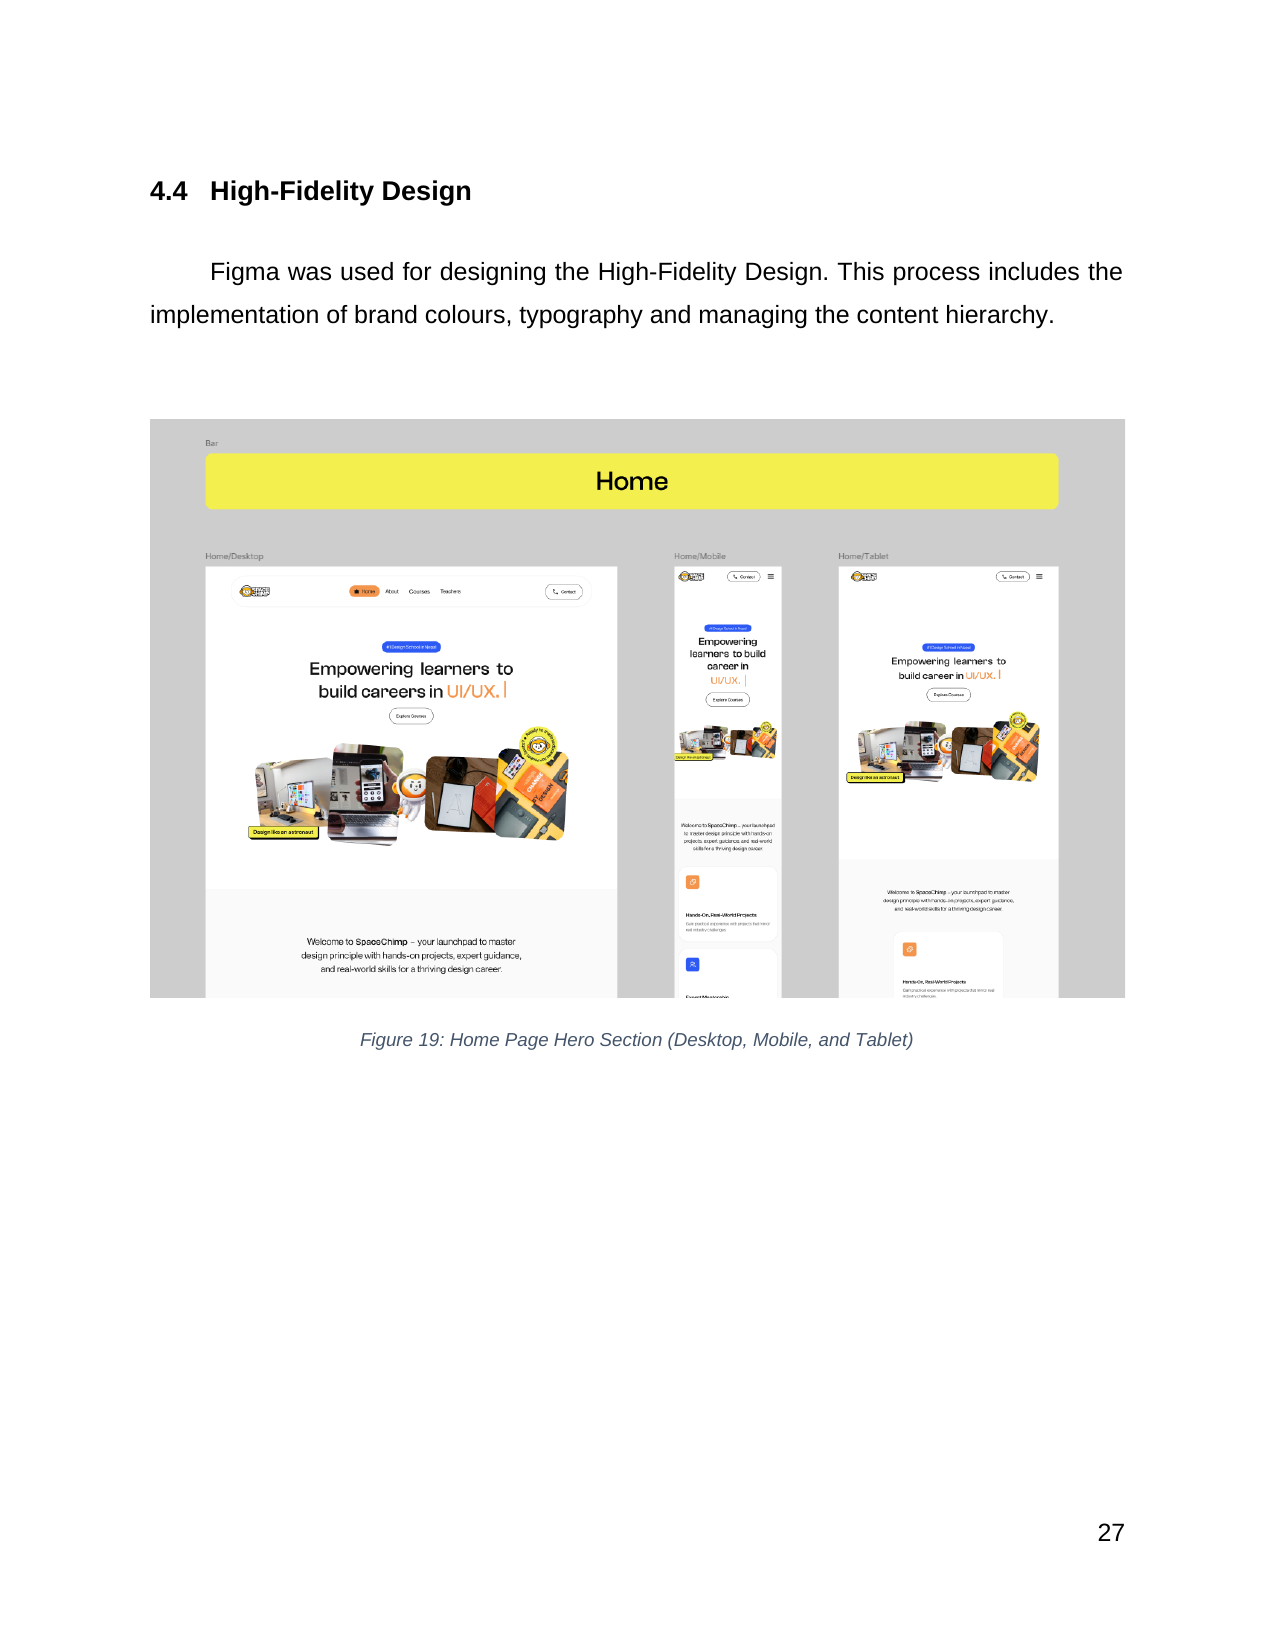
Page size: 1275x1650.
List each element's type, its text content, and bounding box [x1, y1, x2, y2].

text Figure 19: Home Page Hero Section (Desktop, Mobile, and Tablet) [150, 1028, 1125, 1050]
text Figma was used for designing the High-Fidelity Design. This process includes the implementation of brand colours, typography and managing the content hierarchy. [150, 256, 1125, 328]
subtitle High-Fidelity Design [150, 175, 1125, 206]
picture [150, 419, 1125, 998]
